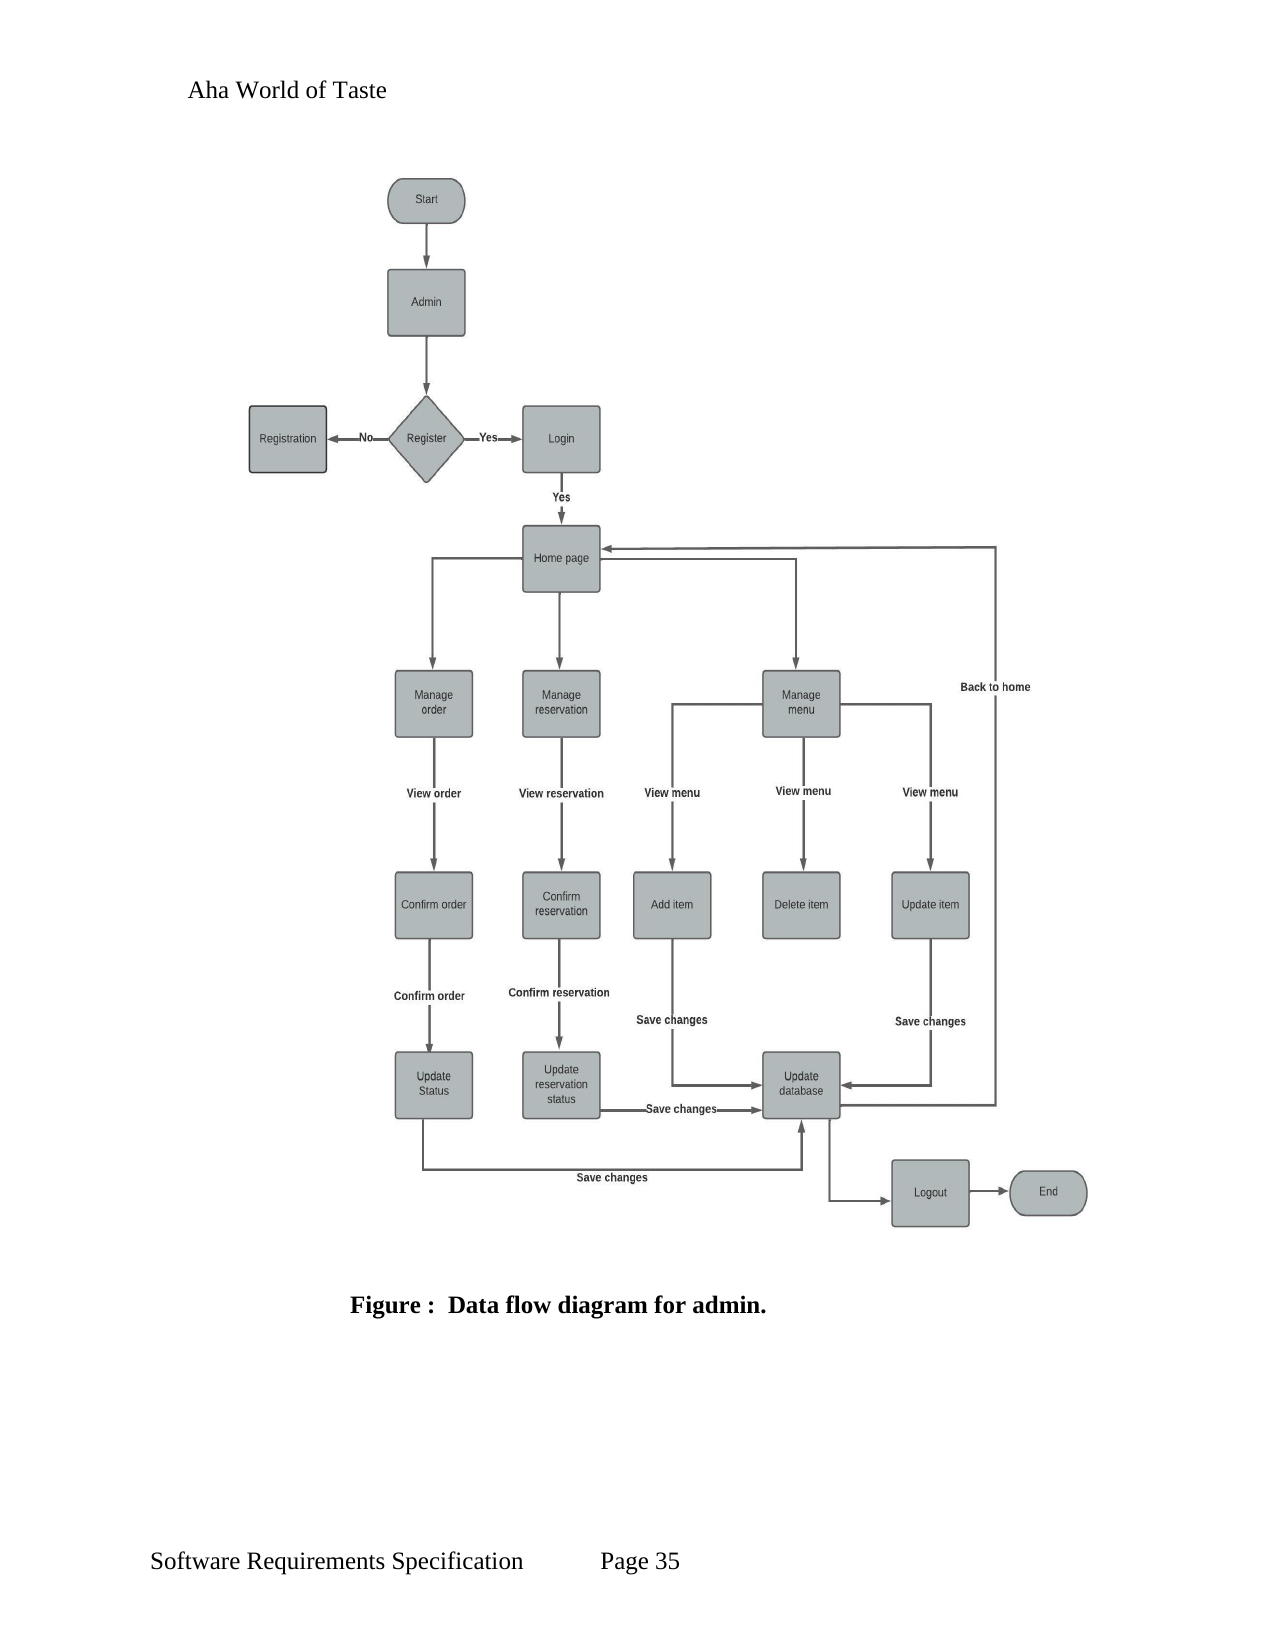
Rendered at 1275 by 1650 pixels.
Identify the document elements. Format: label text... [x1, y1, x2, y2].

picture [225, 150, 1136, 1266]
text Figure : Data flow diagram for admin. [225, 1291, 1125, 1319]
